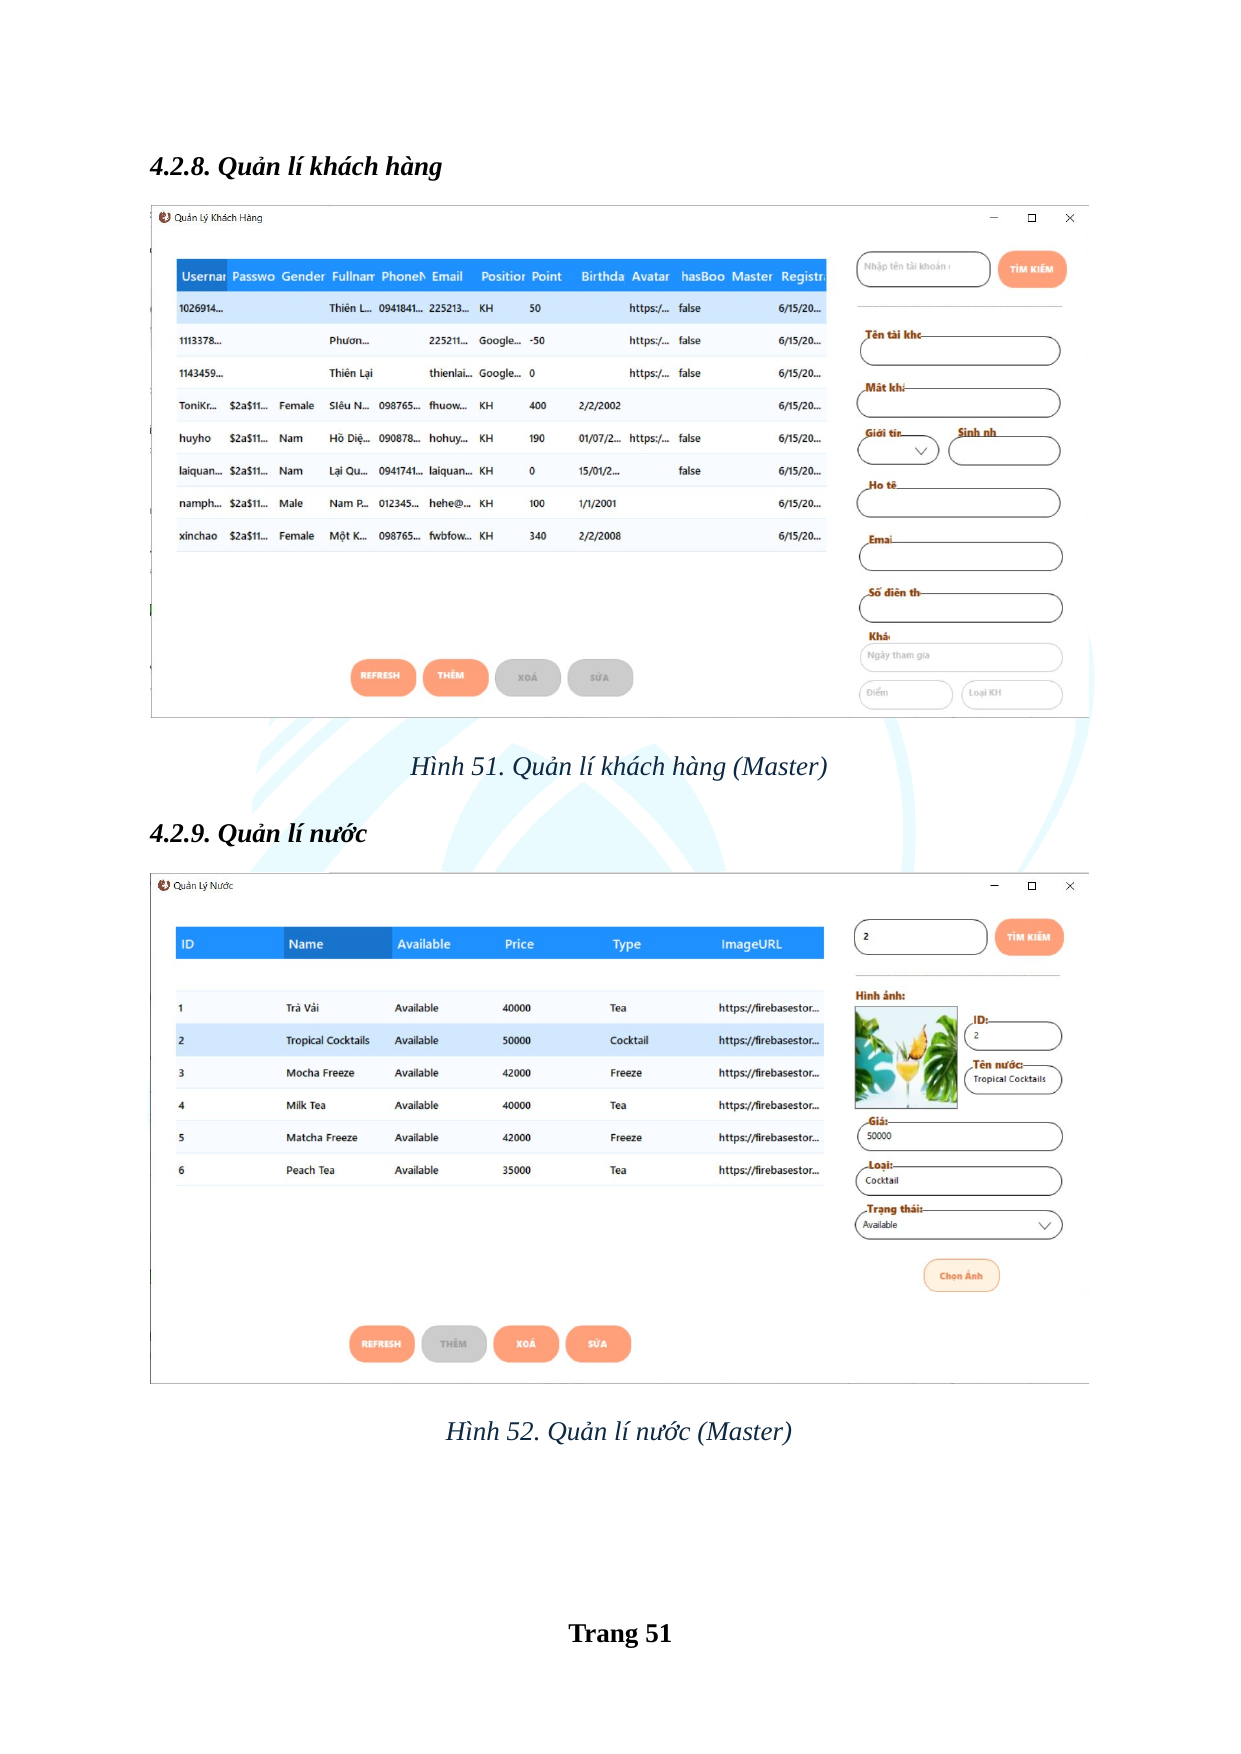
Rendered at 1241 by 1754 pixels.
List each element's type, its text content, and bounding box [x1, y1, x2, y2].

subtitle 4.2.9. Quản lí nước [150, 817, 1090, 848]
picture [150, 872, 1089, 1384]
subtitle 4.2.8. Quản lí khách hàng [150, 150, 1090, 181]
picture [150, 205, 1089, 718]
text Hình 51. Quản lí khách hàng (Master) [150, 750, 1090, 781]
text Hình 52. Quản lí nước (Master) [150, 1415, 1090, 1446]
